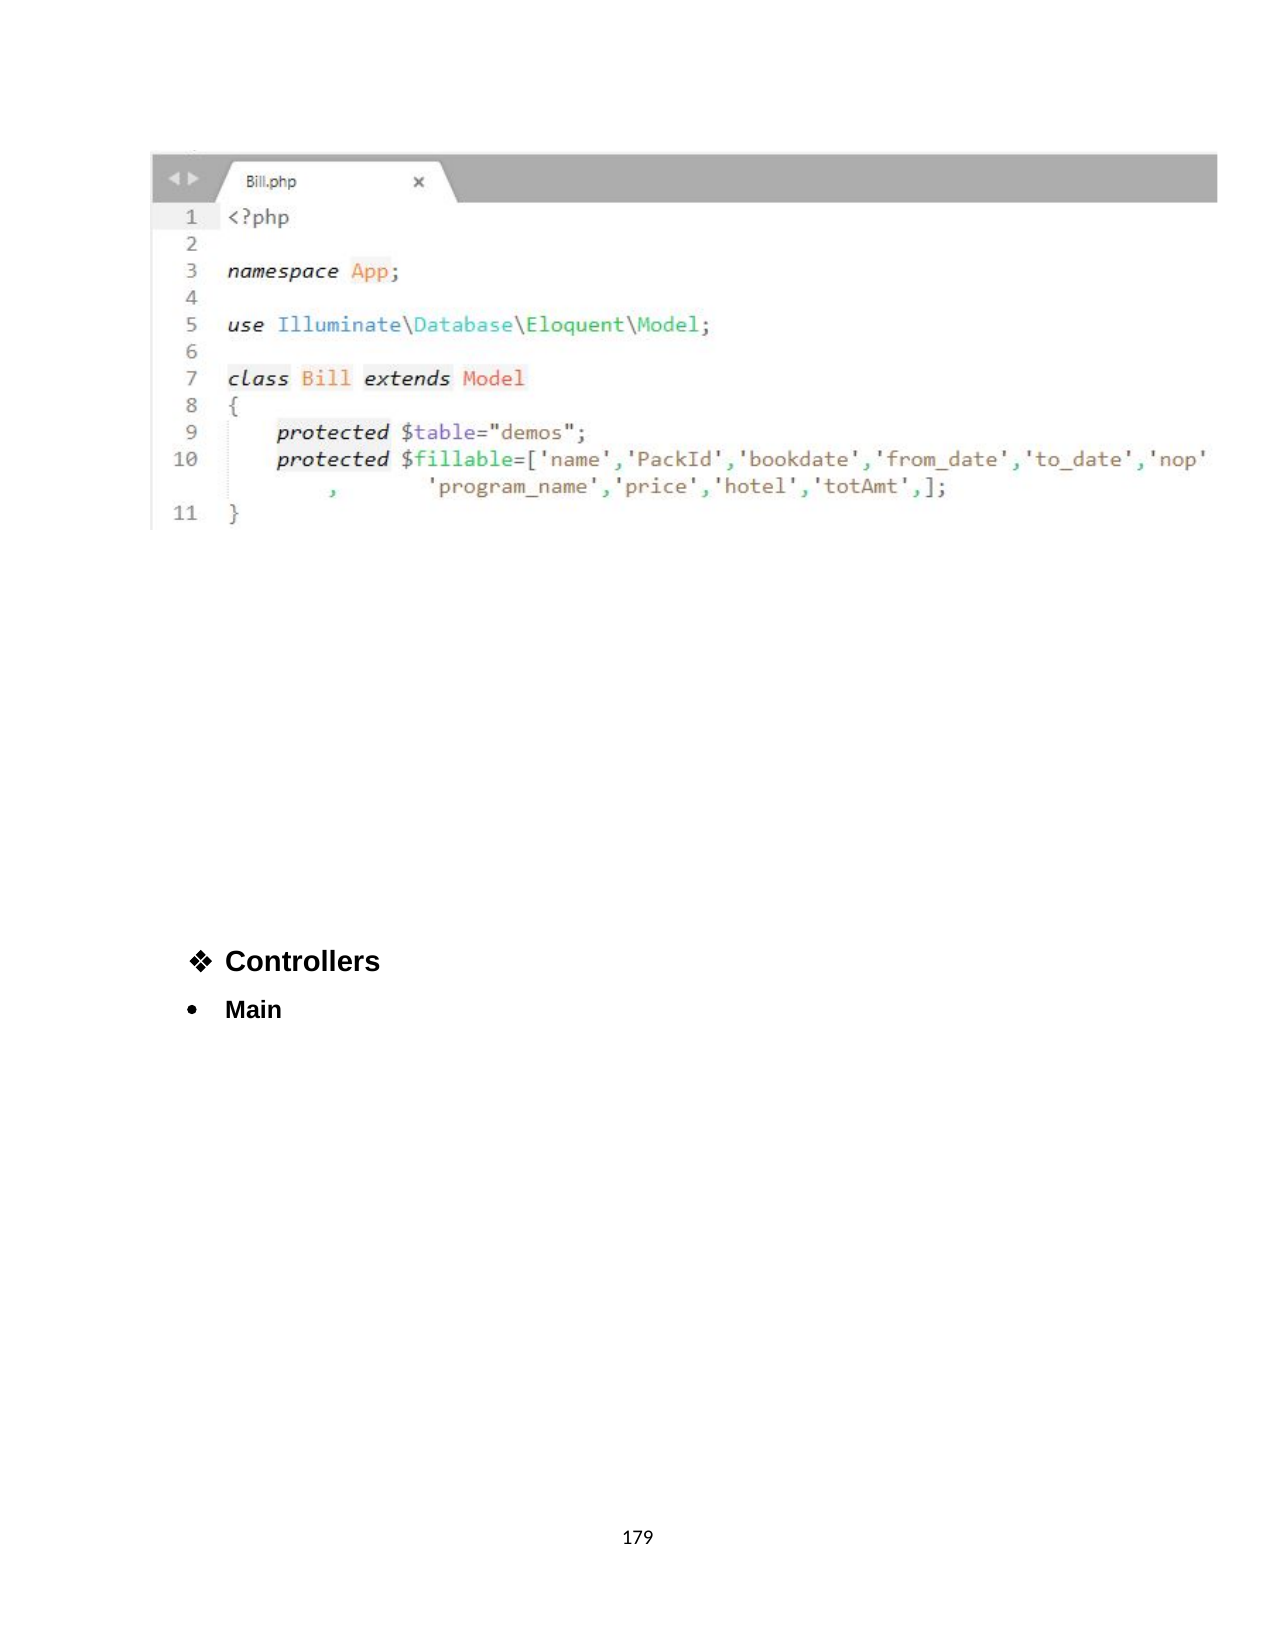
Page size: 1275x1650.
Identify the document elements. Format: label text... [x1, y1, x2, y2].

list Main [187, 995, 1125, 1024]
list Controllers [187, 944, 1125, 978]
picture [150, 150, 1218, 530]
